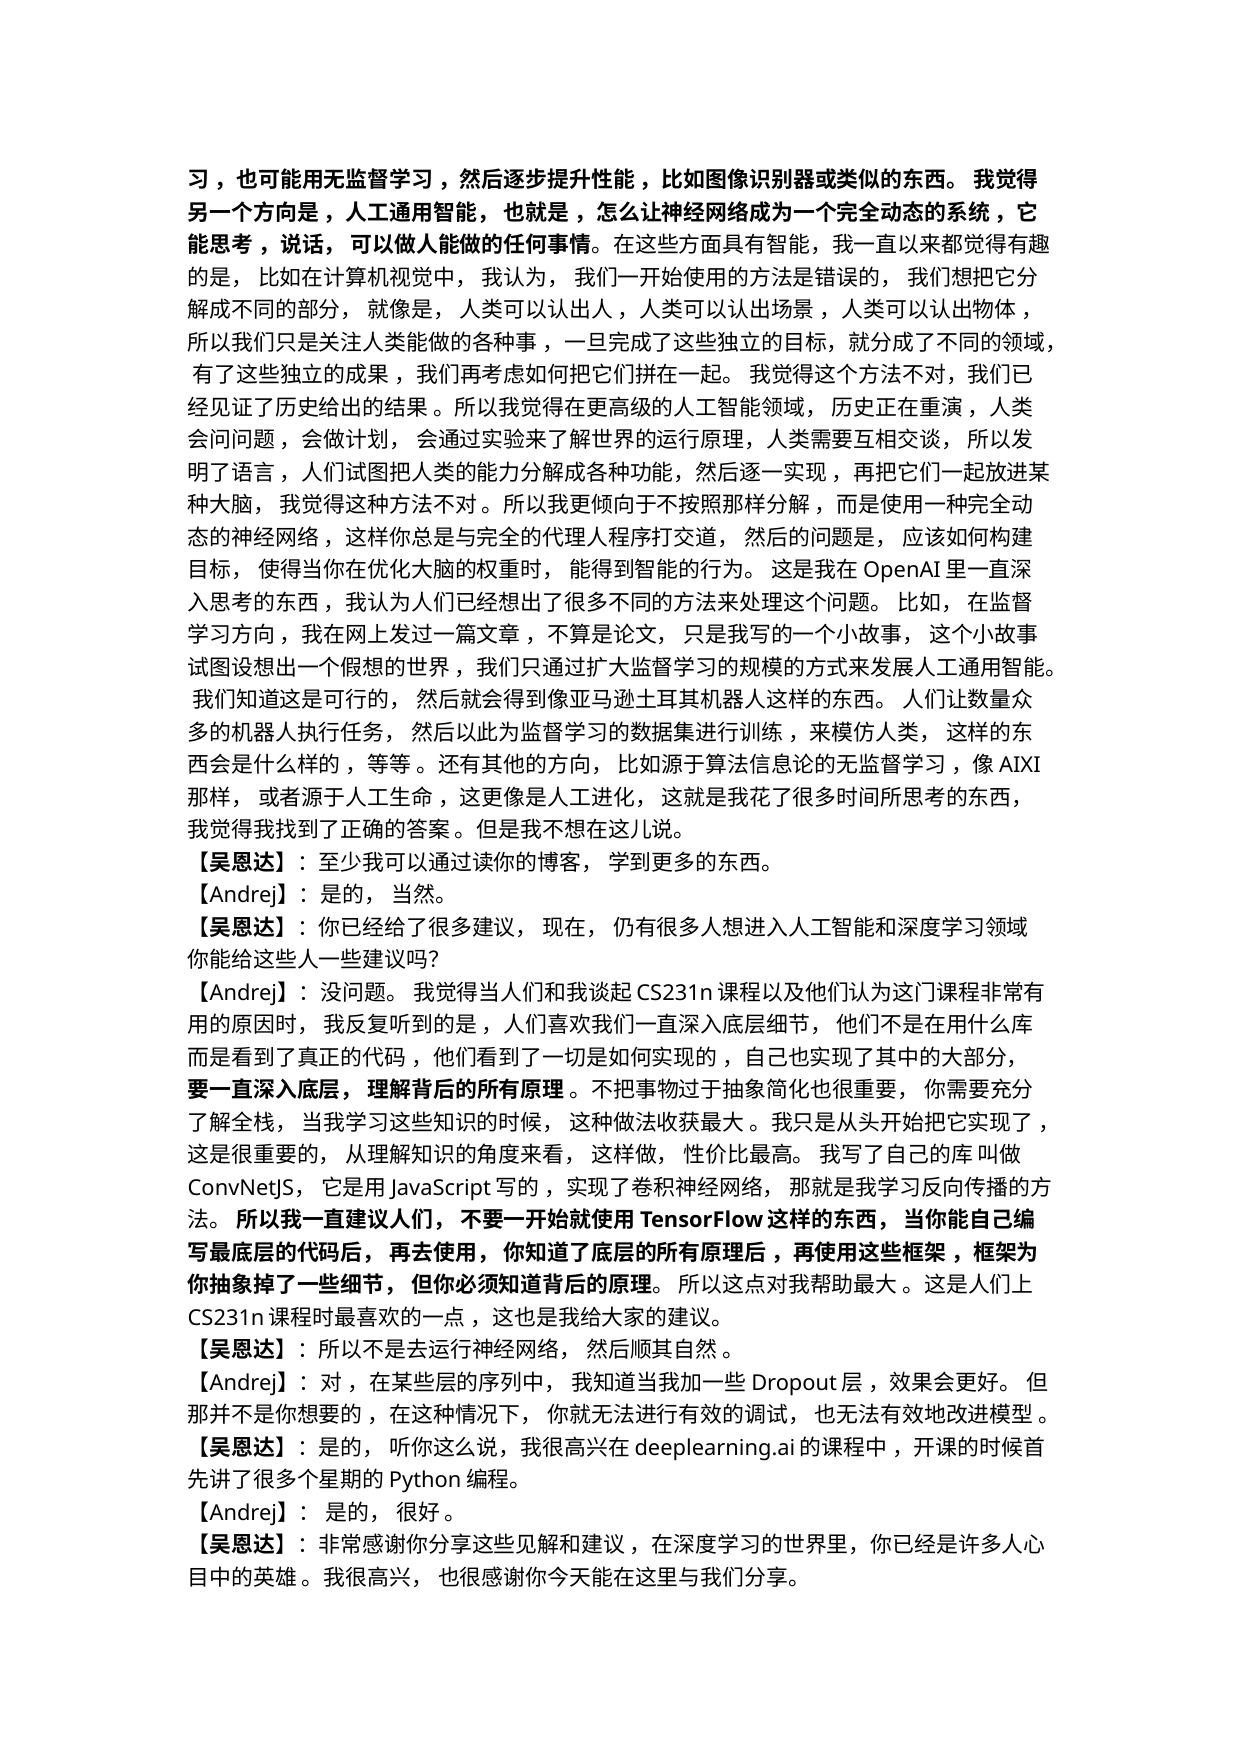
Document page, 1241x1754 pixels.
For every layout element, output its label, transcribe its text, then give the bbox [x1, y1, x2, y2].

text 【吴恩达】：至少我可以通过读你的博客， 学到更多的东西。 [187, 844, 1053, 877]
text 【吴恩达】：你已经给了很多建议， 现在， 仍有很多人想进入人工智能和深度学习领域 你能给这些人一些建议吗？ [187, 909, 1053, 974]
text 【Andrej】：是的， 当然。 [187, 877, 1053, 909]
text 【Andrej】：没问题。 我觉得当人们和我谈起CS231n课程以及他们认为这门课程非常有用的原因时， 我反复听到的是 ，人们喜欢我们一直深入底层细节， 他们不是在用什么库 而是看到了真正的代码 ，他们看到了一切是如何实现的 ，自己也实现了其中的大部分， 要一直深入底层， 理解背后的所有原理 。不把事物过于抽象简化也很重要， 你需要充分了解全栈， 当我学习这些知识的时候， 这种做法收获最大 。我只是从头开始把它实现了 ，这是很重要的， 从理解知识的角度来看， 这样做， 性价比最高。 我写了自己的库 叫做ConvNetJS， 它是用JavaScript写的 ，实现了卷积神经网络， 那就是我学习反向传播的方法。 所以我一直建议人们， 不要一开始就使用 TensorFlow这样的东西， 当你能自己编写最底层的代码后， 再去使用， 你知道了底层的所有原理后 ，再使用这些框架 ，框架为你抽象掉了一些细节， 但你必须知道背后的原理。 所以这点对我帮助最大 。这是人们上CS231n课程时最喜欢的一点 ，这也是我给大家的建议。 [187, 974, 1053, 1332]
text 【吴恩达】：非常感谢你分享这些见解和建议 ，在深度学习的世界里，你已经是许多人心目中的英雄 。我很高兴， 也很感谢你今天能在这里与我们分享。 [187, 1527, 1053, 1592]
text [187, 162, 1053, 844]
text 【Andrej】： 是的， 很好 。 [187, 1494, 1053, 1527]
text 【Andrej】：对 ，在某些层的序列中， 我知道当我加一些 Dropout层 ，效果会更好。 但那并不是你想要的 ，在这种情况下， 你就无法进行有效的调试， 也无法有效地改进模型 。 [187, 1364, 1053, 1429]
text 【吴恩达】：是的， 听你这么说，我很高兴在deeplearning.ai的课程中 ，开课的时候首先讲了很多个星期的Python编程。 [187, 1429, 1053, 1494]
text 【吴恩达】：所以不是去运行神经网络， 然后顺其自然 。 [187, 1332, 1053, 1364]
